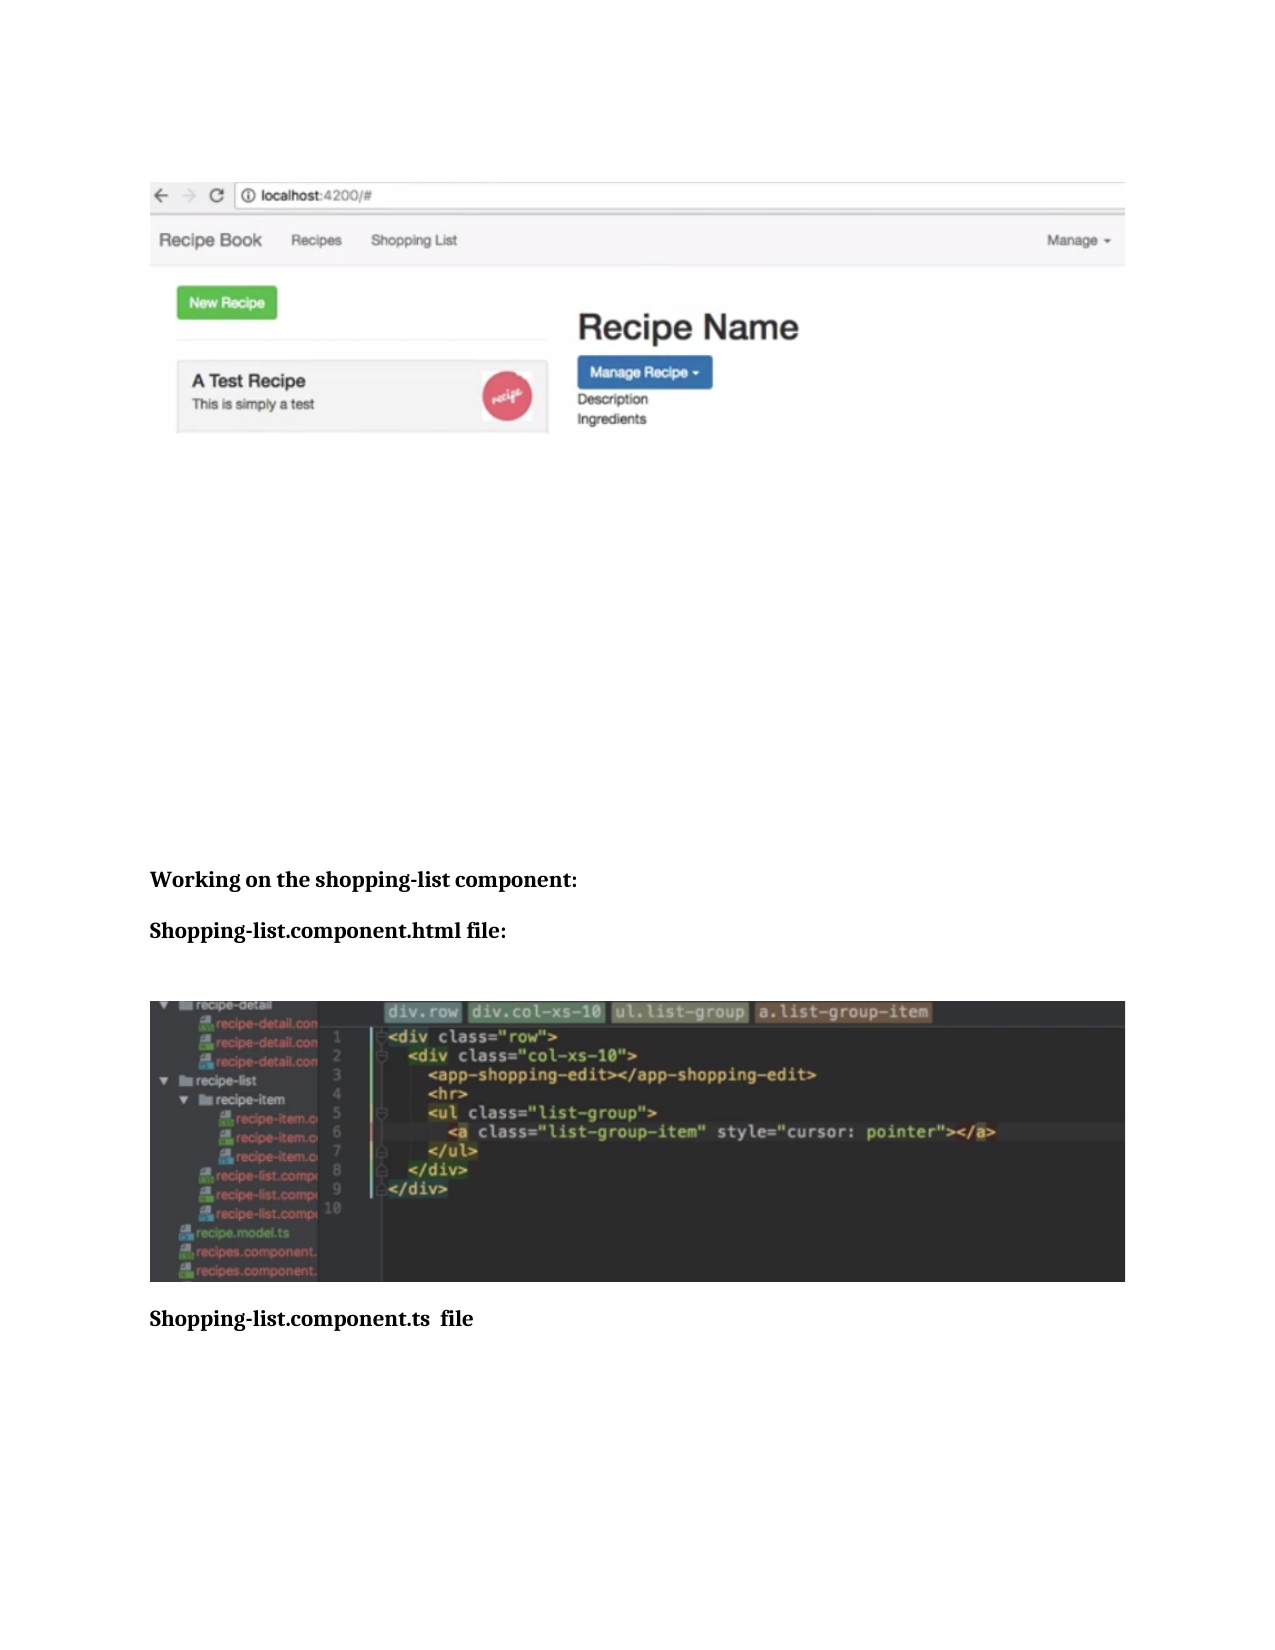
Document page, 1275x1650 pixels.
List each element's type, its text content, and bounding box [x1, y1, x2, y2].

text Shopping-list.component.html file: [150, 918, 1125, 944]
text Working on the shopping-list component: [150, 867, 1125, 893]
picture [150, 1001, 1125, 1282]
text Shopping-list.component.ts file [150, 1306, 1125, 1333]
picture [150, 182, 1125, 434]
